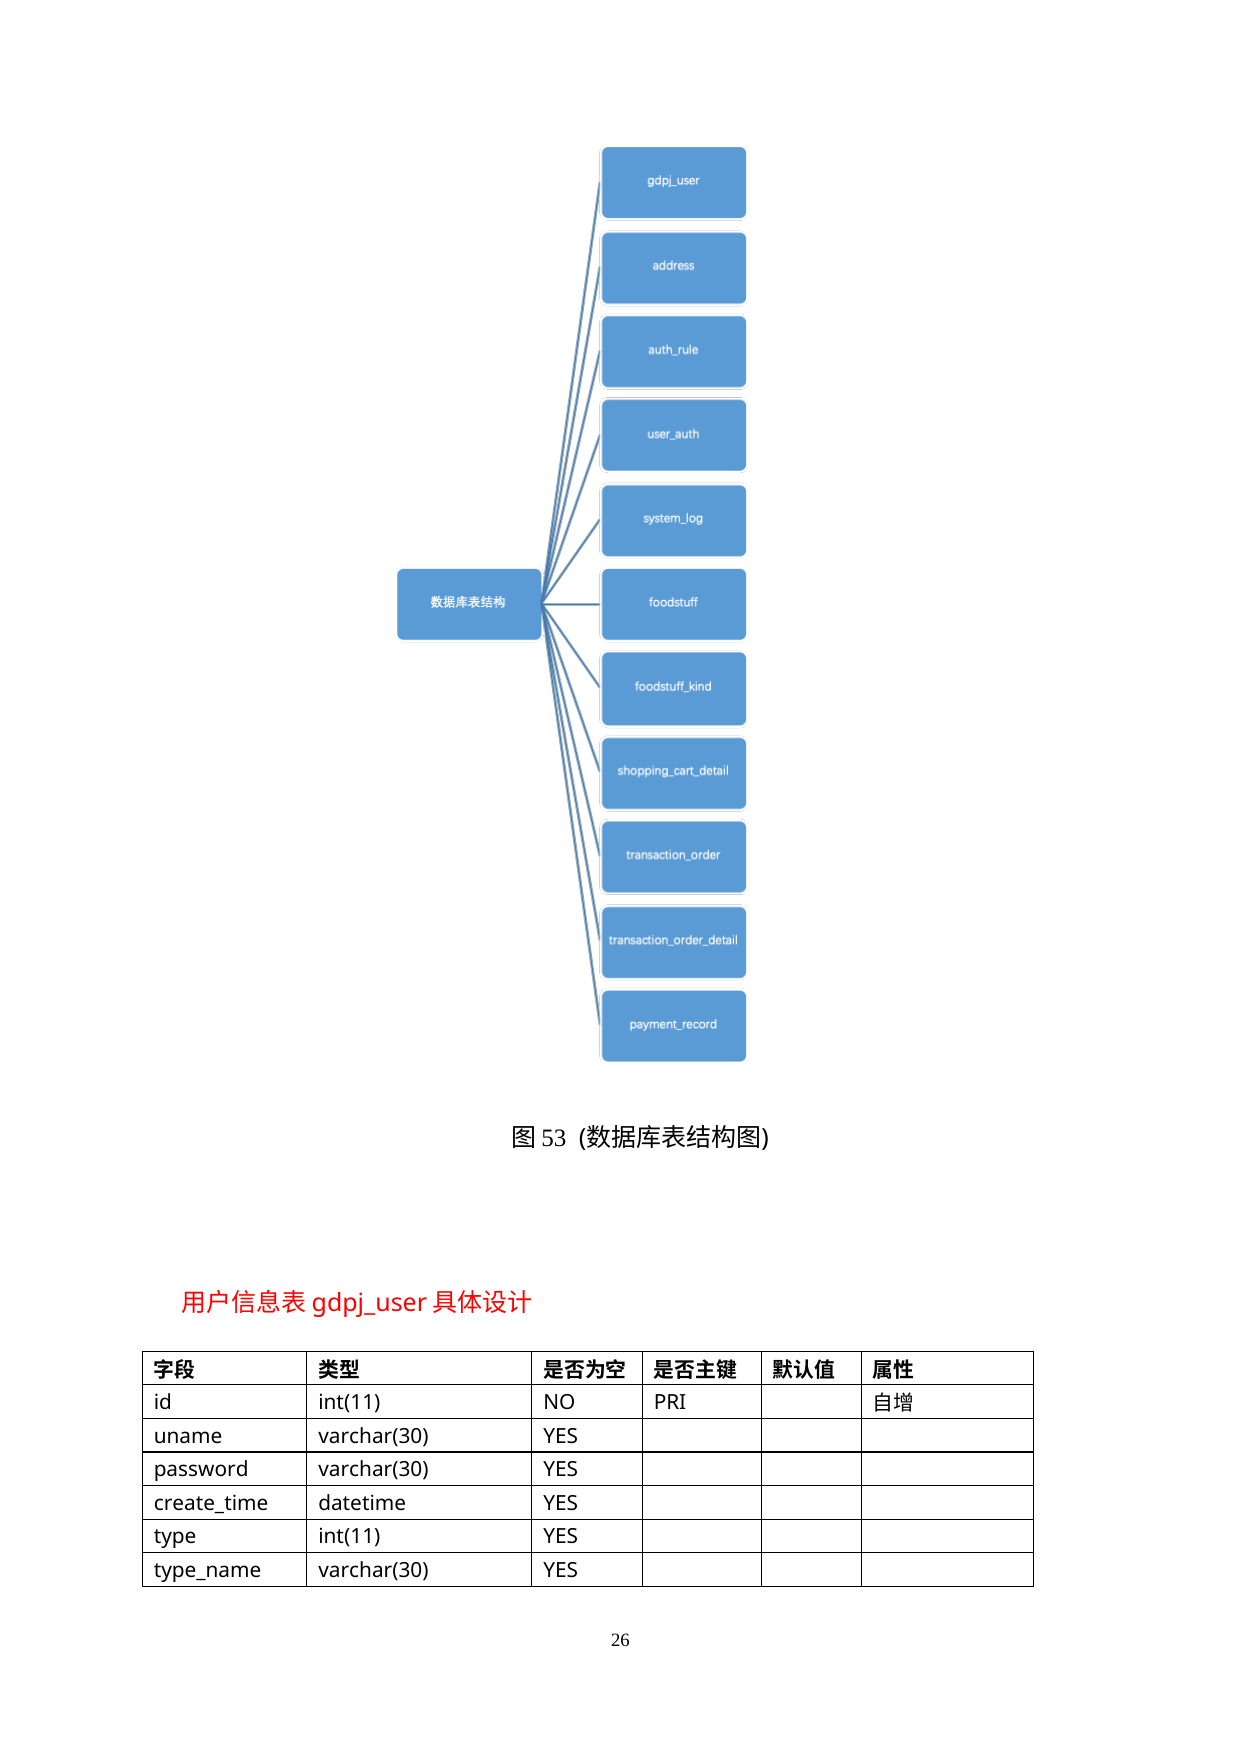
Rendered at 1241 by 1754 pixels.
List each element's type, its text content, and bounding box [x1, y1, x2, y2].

table_cell [643, 1486, 761, 1518]
table_cell [762, 1520, 861, 1552]
table_cell YES [532, 1419, 642, 1451]
table_cell [862, 1453, 1033, 1485]
table_cell YES [532, 1453, 642, 1485]
table_cell [862, 1520, 1033, 1552]
table_cell varchar(30) [307, 1419, 531, 1451]
table_cell id [143, 1385, 306, 1418]
table_cell type_name [143, 1553, 306, 1586]
table_cell type [143, 1520, 306, 1552]
table_cell 自增 [862, 1385, 1033, 1418]
table_header 属性 [862, 1352, 1033, 1384]
table_cell [643, 1520, 761, 1552]
table_cell [862, 1486, 1033, 1518]
table_header 字段 [143, 1352, 306, 1384]
table_cell uname [143, 1419, 306, 1451]
table_cell YES [532, 1553, 642, 1586]
table_cell [762, 1553, 861, 1586]
table_header 是否主键 [643, 1352, 761, 1384]
table_cell create_time [143, 1486, 306, 1518]
table_cell [762, 1486, 861, 1518]
table_cell int(11) [307, 1385, 531, 1418]
table_cell NO [532, 1385, 642, 1418]
table_cell varchar(30) [307, 1553, 531, 1586]
table_cell YES [532, 1520, 642, 1552]
table_cell YES [532, 1486, 642, 1518]
table_cell [862, 1553, 1033, 1586]
table_header 是否为空 [532, 1352, 642, 1384]
table_cell [762, 1453, 861, 1485]
table_cell [643, 1453, 761, 1485]
text 用户信息表gdpj_user具体设计 [181, 1268, 1098, 1333]
table_cell [643, 1553, 761, 1586]
table_cell [762, 1419, 861, 1451]
picture [391, 145, 752, 1063]
table_cell [862, 1419, 1033, 1451]
table_cell datetime [307, 1486, 531, 1518]
table_cell [643, 1419, 761, 1451]
table_header 默认值 [762, 1352, 861, 1384]
table_header 类型 [307, 1352, 531, 1384]
table_cell varchar(30) [307, 1453, 531, 1485]
table_cell int(11) [307, 1520, 531, 1552]
table_cell [762, 1385, 861, 1418]
table_cell PRI [643, 1385, 761, 1418]
table_cell password [143, 1453, 306, 1485]
